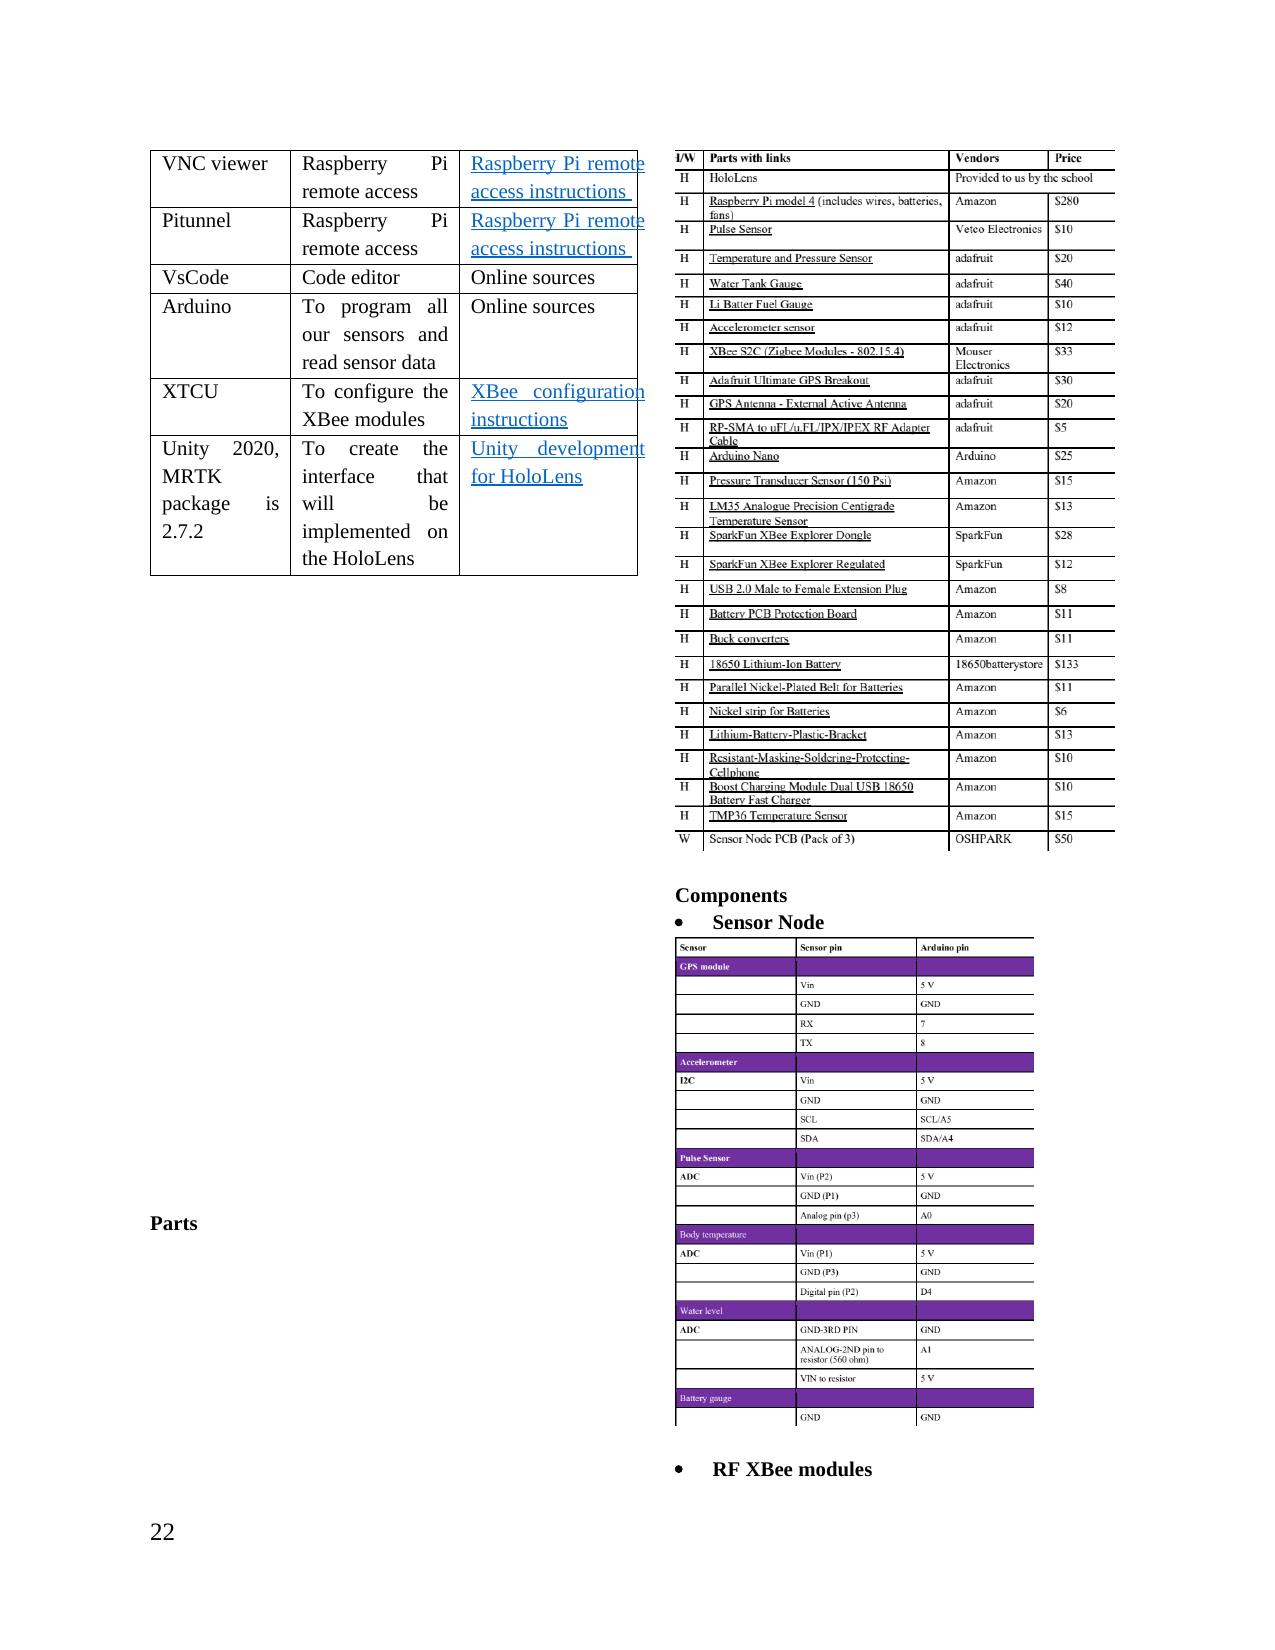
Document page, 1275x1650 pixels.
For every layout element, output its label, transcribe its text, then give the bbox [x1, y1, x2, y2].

table_cell Pitunnel [151, 208, 290, 264]
table_cell Unity 2020, MRTK package is 2.7.2 [151, 436, 290, 575]
table_cell XTCU [151, 379, 290, 435]
table_cell VNC viewer [151, 151, 290, 207]
list RF XBee modules [675, 1457, 1125, 1481]
text Components [675, 883, 1125, 907]
table_cell Code editor [291, 265, 459, 293]
table_cell To create the interface that will be implemented on the HoloLens [291, 436, 459, 575]
table_cell Unity development for HoloLens [460, 436, 637, 575]
table_cell Raspberry Pi remote access [291, 151, 459, 207]
table_cell Raspberry Pi remote access [291, 208, 459, 264]
table_cell XBee configuration instructions [460, 379, 637, 435]
list Sensor Node [675, 910, 1125, 934]
table_cell Online sources [460, 294, 637, 378]
table_cell To program all our sensors and read sensor data [291, 294, 459, 378]
table_cell VsCode [151, 265, 290, 293]
table_cell Arduino [151, 294, 290, 378]
table_cell Raspberry Pi remote access instructions [460, 151, 637, 207]
table_cell Online sources [460, 265, 637, 293]
text Parts [150, 1211, 600, 1235]
table_cell To configure the XBee modules [291, 379, 459, 435]
table_cell Raspberry Pi remote access instructions [460, 208, 637, 264]
